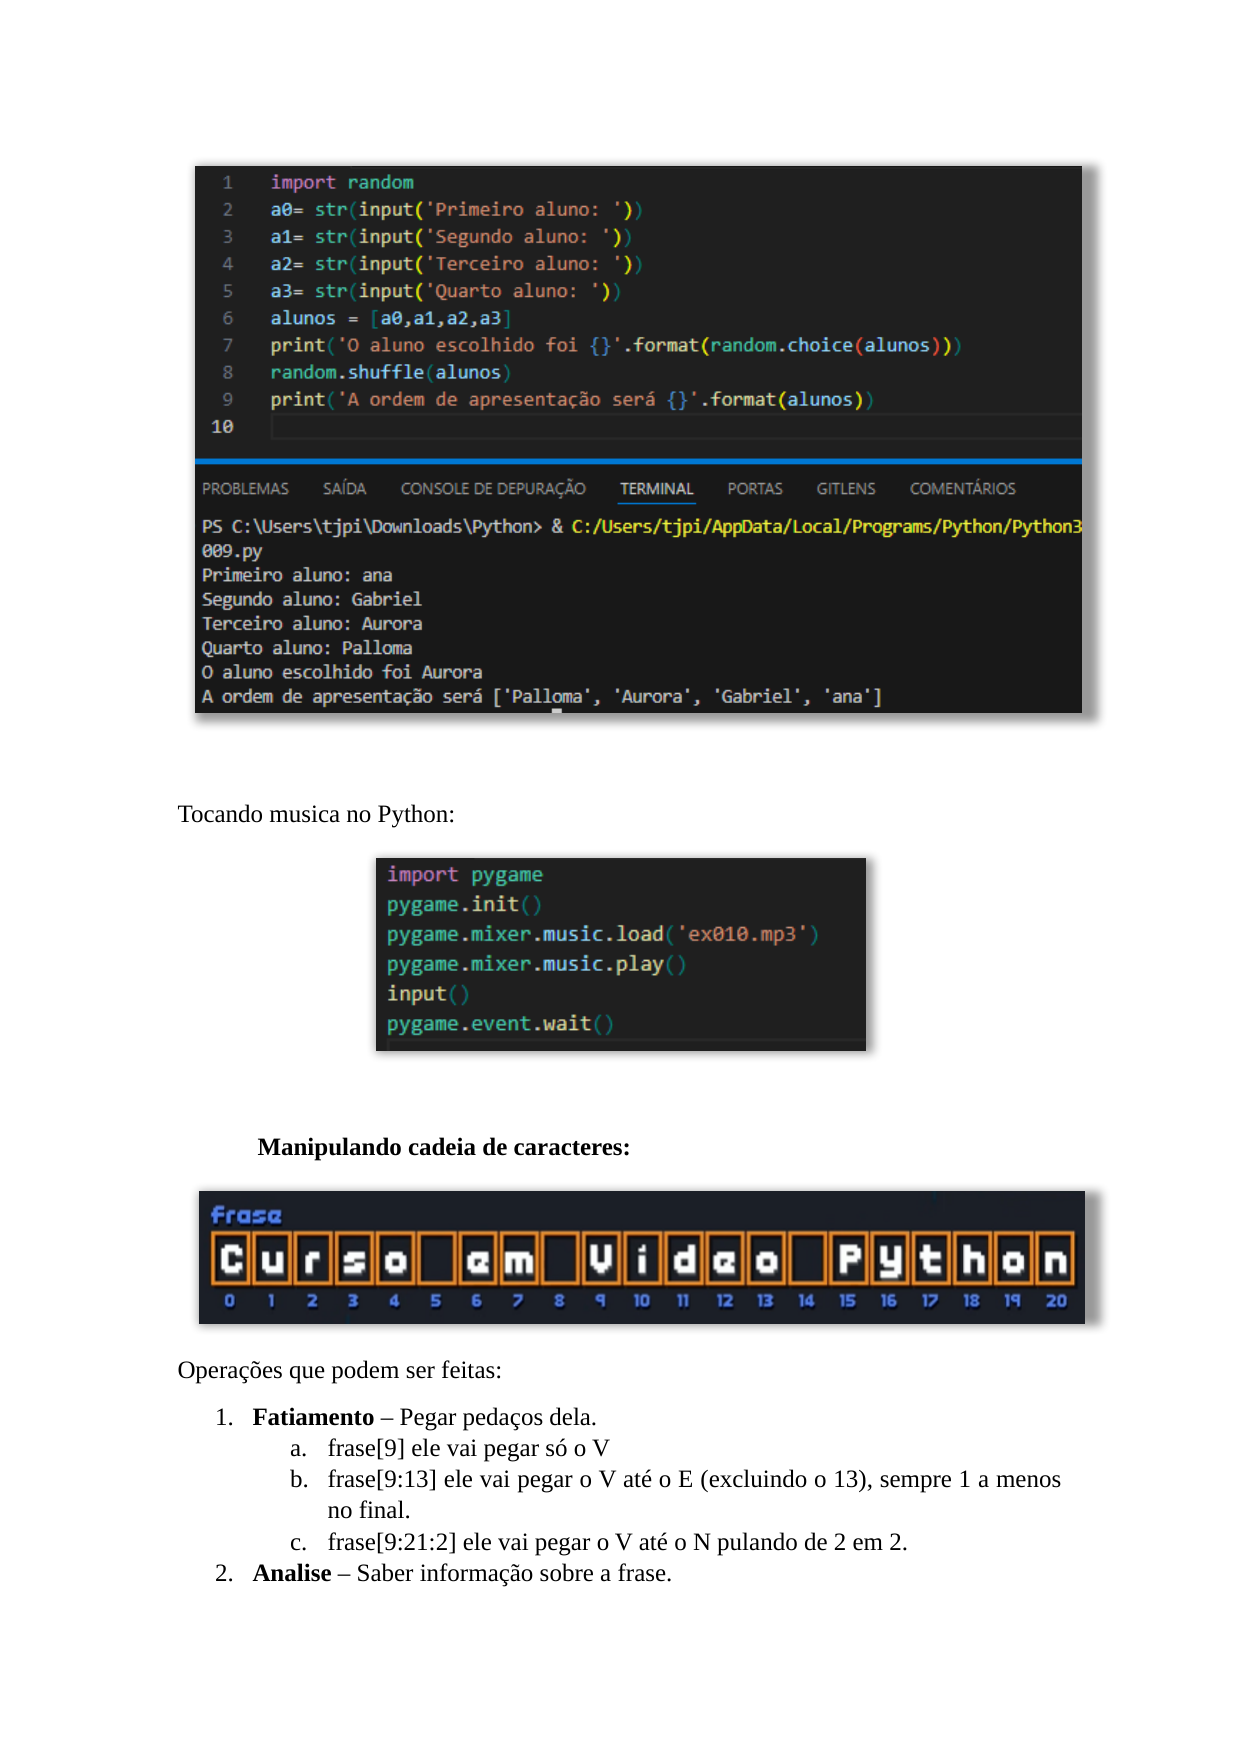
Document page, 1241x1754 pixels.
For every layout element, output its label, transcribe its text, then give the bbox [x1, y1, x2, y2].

list frase[9] ele vai pegar só o V [290, 1433, 1063, 1462]
list frase[9:21:2] ele vai pegar o V até o N pulando de 2 em 2. [290, 1527, 1063, 1555]
list Analise – Saber informação sobre a frase. [215, 1558, 1063, 1586]
picture [195, 166, 1082, 713]
list frase[9:13] ele vai pegar o V até o E (excluindo o 13), sempre 1 a menos no final. [290, 1464, 1063, 1524]
text Tocando musica no Python: [177, 799, 1063, 827]
picture [199, 1191, 1085, 1324]
list Fatiamento – Pegar pedaços dela. [215, 1402, 1063, 1431]
text Operações que podem ser feitas: [177, 1355, 1063, 1383]
text Manipulando cadeia de caracteres: [177, 1132, 1063, 1161]
picture [376, 858, 866, 1051]
